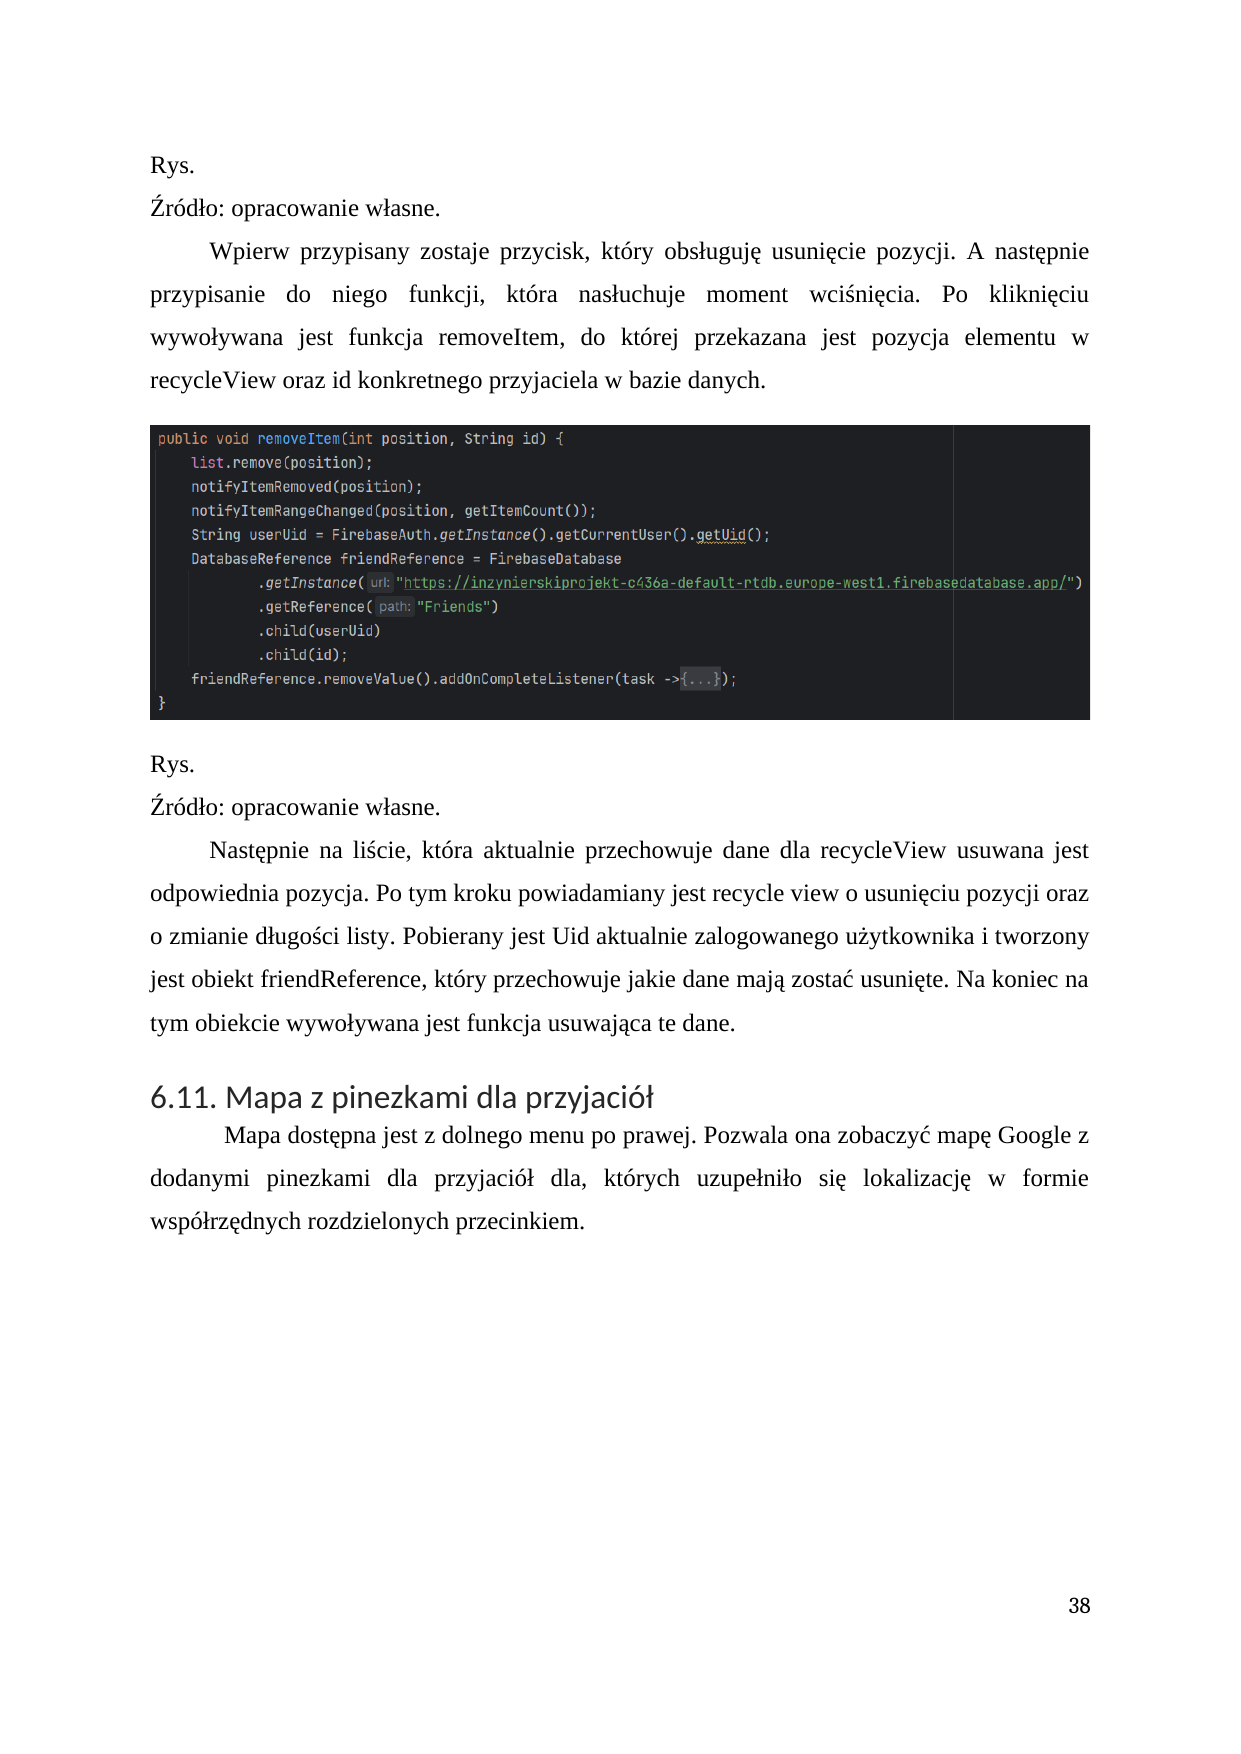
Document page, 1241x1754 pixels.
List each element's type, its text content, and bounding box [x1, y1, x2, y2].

text Źródło: opracowanie własne. [150, 792, 1090, 821]
picture [150, 425, 1091, 720]
subtitle Mapa z pinezkami dla przyjaciół [150, 1076, 1090, 1117]
text Mapa dostępna jest z dolnego menu po prawej. Pozwala ona zobaczyć mapę Google z dodanymi pinezkami dla przyjaciół dla, których uzupełniło się lokalizację w formie współrzędnych rozdzielonych przecinkiem. [150, 1120, 1090, 1235]
text Następnie na liście, która aktualnie przechowuje dane dla recycleView usuwana jest odpowiednia pozycja. Po tym kroku powiadamiany jest recycle view o usunięciu pozycji oraz o zmianie długości listy. Pobierany jest Uid aktualnie zalogowanego użytkownika i tworzony jest obiekt friendReference, który przechowuje jakie dane mają zostać usunięte. Na koniec na tym obiekcie wywoływana jest funkcja usuwająca te dane. [150, 835, 1090, 1036]
text Rys. [150, 150, 1090, 179]
text Rys. [150, 749, 1090, 778]
text Wpierw przypisany zostaje przycisk, który obsługuję usunięcie pozycji. A następnie przypisanie do niego funkcji, która nasłuchuje moment wciśnięcia. Po kliknięciu wywoływana jest funkcja removeItem, do której przekazana jest pozycja elementu w recycleView oraz id konkretnego przyjaciela w bazie danych. [150, 236, 1090, 394]
text Źródło: opracowanie własne. [150, 193, 1090, 222]
